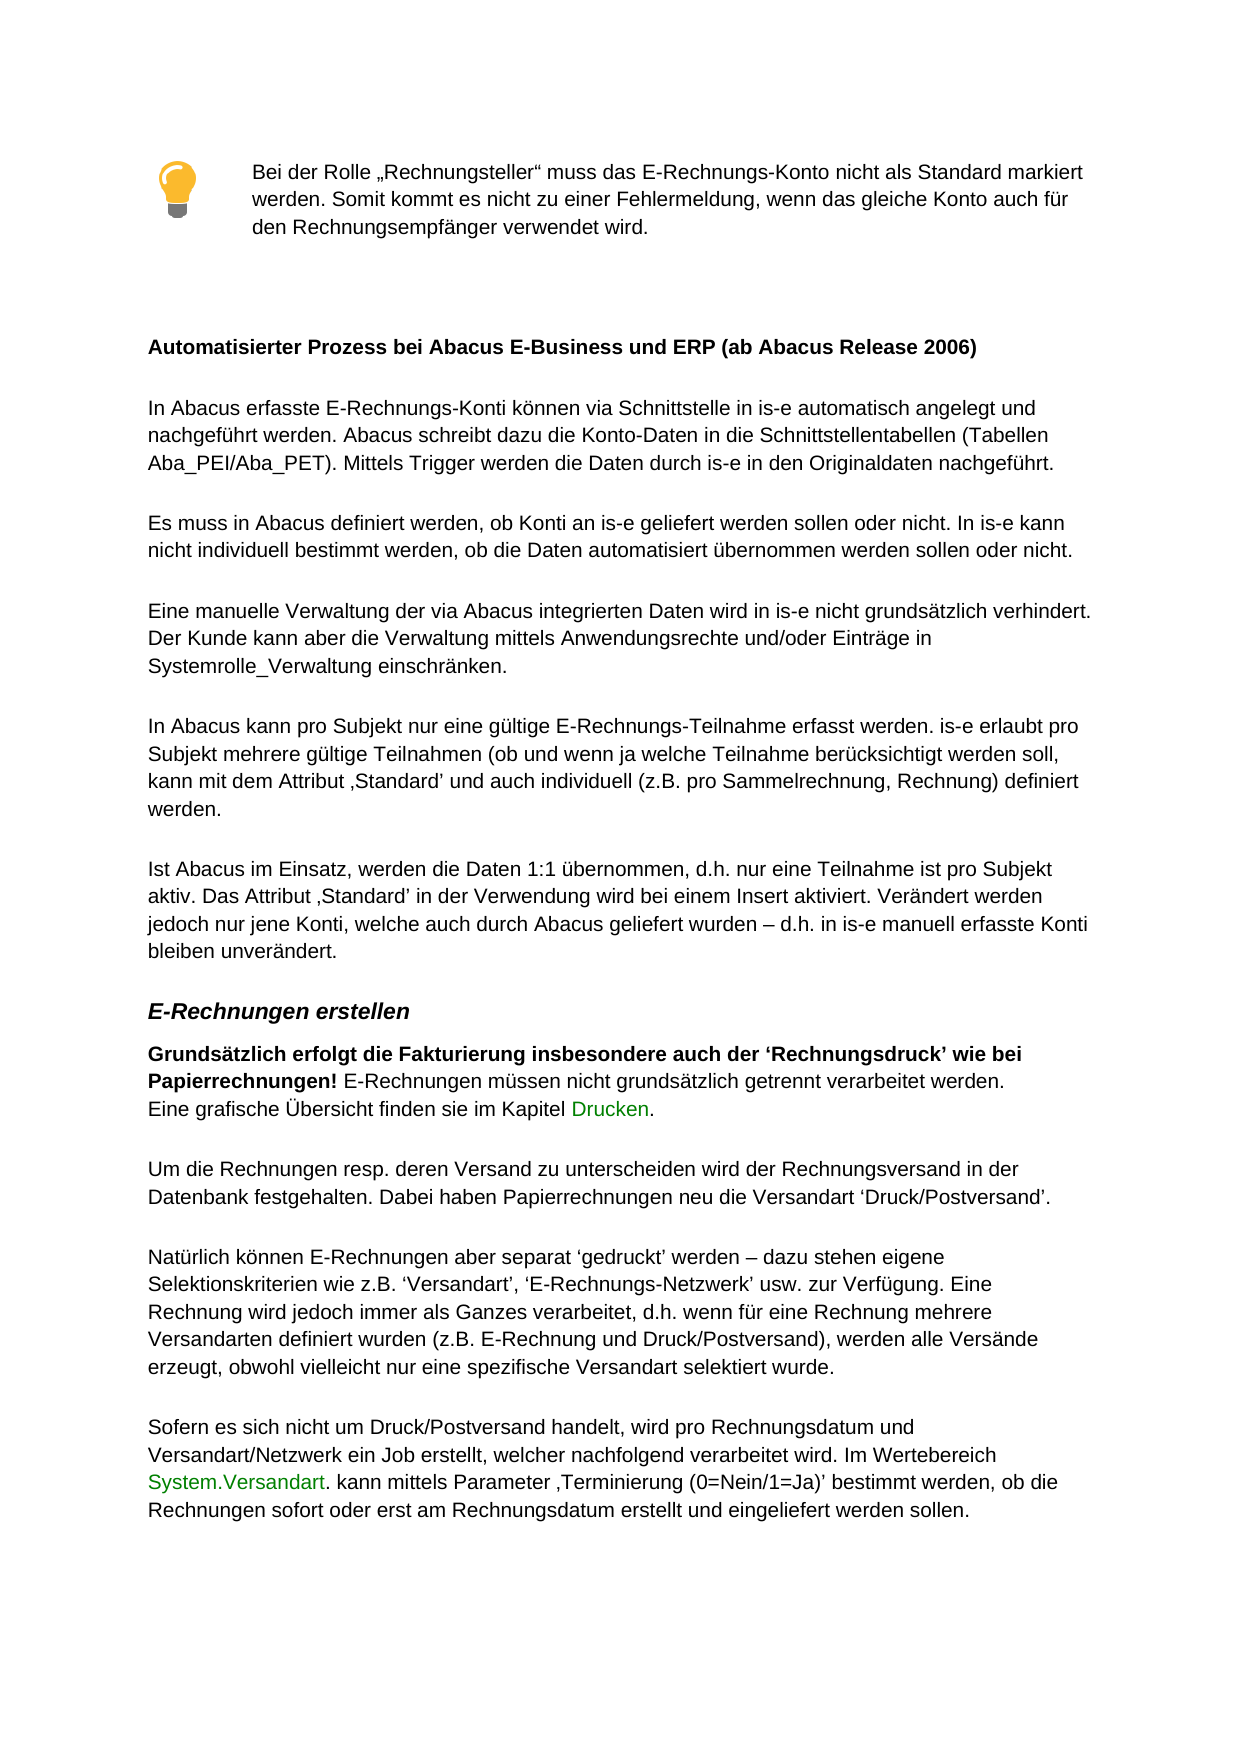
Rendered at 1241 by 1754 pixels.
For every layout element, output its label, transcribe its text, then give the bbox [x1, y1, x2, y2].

text In Abacus erfasste E-Rechnungs-Konti können via Schnittstelle in is-e automatisch angelegt und nachgeführt werden. Abacus schreibt dazu die Konto-Daten in die Schnittstellentabellen (Tabellen Aba_PEI/Aba_PET). Mittels Trigger werden die Daten durch is-e in den Originaldaten nachgeführt. [148, 396, 1093, 474]
text Natürlich können E-Rechnungen aber separat ‘gedruckt’ werden – dazu stehen eigene Selektionskriterien wie z.B. ‘Versandart’, ‘E-Rechnungs-Netzwerk’ usw. zur Verfügung. Eine Rechnung wird jedoch immer als Ganzes verarbeitet, d.h. wenn für eine Rechnung mehrere Versandarten definiert wurden (z.B. E-Rechnung und Druck/Postversand), werden alle Versände erzeugt, obwohl vielleicht nur eine spezifische Versandart selektiert wurde. [148, 1245, 1093, 1379]
table_header [148, 148, 252, 263]
picture [147, 159, 207, 219]
text E-Rechnungen erstellen [148, 998, 1093, 1024]
text Ist Abacus im Einsatz, werden die Daten 1:1 übernommen, d.h. nur eine Teilnahme ist pro Subjekt aktiv. Das Attribut ‚Standard’ in der Verwendung wird bei einem Insert aktiviert. Verändert werden jedoch nur jene Konti, welche auch durch Abacus geliefert wurden – d.h. in is-e manuell erfasste Konti bleiben unverändert. [148, 857, 1093, 963]
table_header Bei der Rolle „Rechnungsteller“ muss das E-Rechnungs-Konto nicht als Standard markiert werden. Somit kommt es nicht zu einer Fehlermeldung, wenn das gleiche Konto auch für den Rechnungsempfänger verwendet wird. [252, 148, 1093, 263]
text Um die Rechnungen resp. deren Versand zu unterscheiden wird der Rechnungsversand in der Datenbank festgehalten. Dabei haben Papierrechnungen neu die Versandart ‘Druck/Postversand’. [148, 1157, 1093, 1208]
text Eine manuelle Verwaltung der via Abacus integrierten Daten wird in is-e nicht grundsätzlich verhindert. Der Kunde kann aber die Verwaltung mittels Anwendungsrechte und/oder Einträge in Systemrolle_Verwaltung einschränken. [148, 599, 1093, 678]
text Grundsätzlich erfolgt die Fakturierung insbesondere auch der ‘Rechnungsdruck’ wie bei Papierrechnungen! E-Rechnungen müssen nicht grundsätzlich getrennt verarbeitet werden. Eine grafische Übersicht finden sie im Kapitel Drucken|document=Documents\Fakturierung.docx;topic=Drucken. [148, 1042, 1093, 1121]
text Automatisierter Prozess bei Abacus E-Business und ERP (ab Abacus Release 2006) [148, 335, 1093, 359]
text Sofern es sich nicht um Druck/Postversand handelt, wird pro Rechnungsdatum und Versandart/Netzwerk ein Job erstellt, welcher nachfolgend verarbeitet wird. Im Wertebereich System.Versandart. kann mittels Parameter ‚Terminierung (0=Nein/1=Ja)’ bestimmt werden, ob die Rechnungen sofort oder erst am Rechnungsdatum erstellt und eingeliefert werden sollen. [148, 1415, 1093, 1522]
text In Abacus kann pro Subjekt nur eine gültige E-Rechnungs-Teilnahme erfasst werden. is-e erlaubt pro Subjekt mehrere gültige Teilnahmen (ob und wenn ja welche Teilnahme berücksichtigt werden soll, kann mit dem Attribut ‚Standard’ und auch individuell (z.B. pro Sammelrechnung, Rechnung) definiert werden. [148, 714, 1093, 820]
text Es muss in Abacus definiert werden, ob Konti an is-e geliefert werden sollen oder nicht. In is-e kann nicht individuell bestimmt werden, ob die Daten automatisiert übernommen werden sollen oder nicht. [148, 511, 1093, 562]
